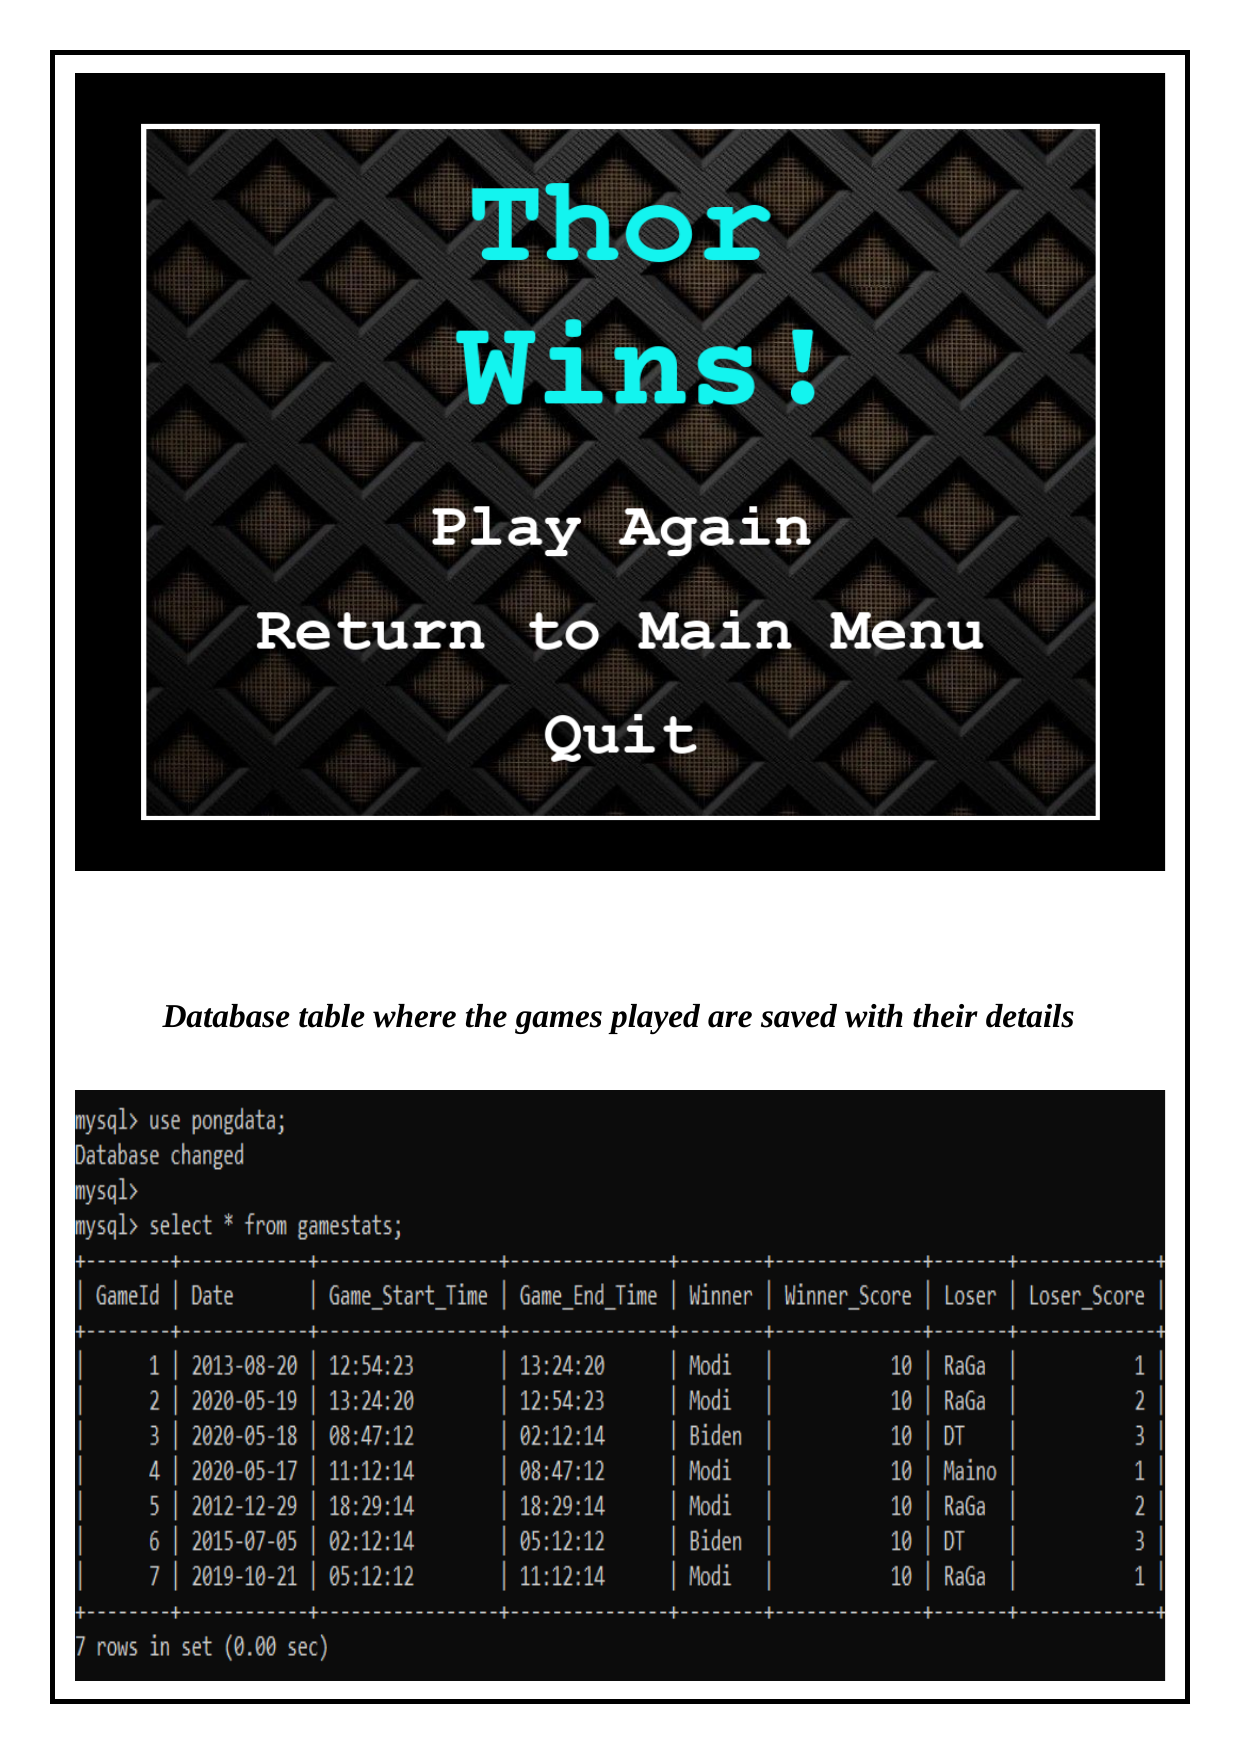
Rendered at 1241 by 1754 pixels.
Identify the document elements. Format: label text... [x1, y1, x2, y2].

text Database table where the games played are saved with their details [75, 996, 1165, 1034]
picture [75, 73, 1166, 871]
picture [75, 1090, 1166, 1681]
